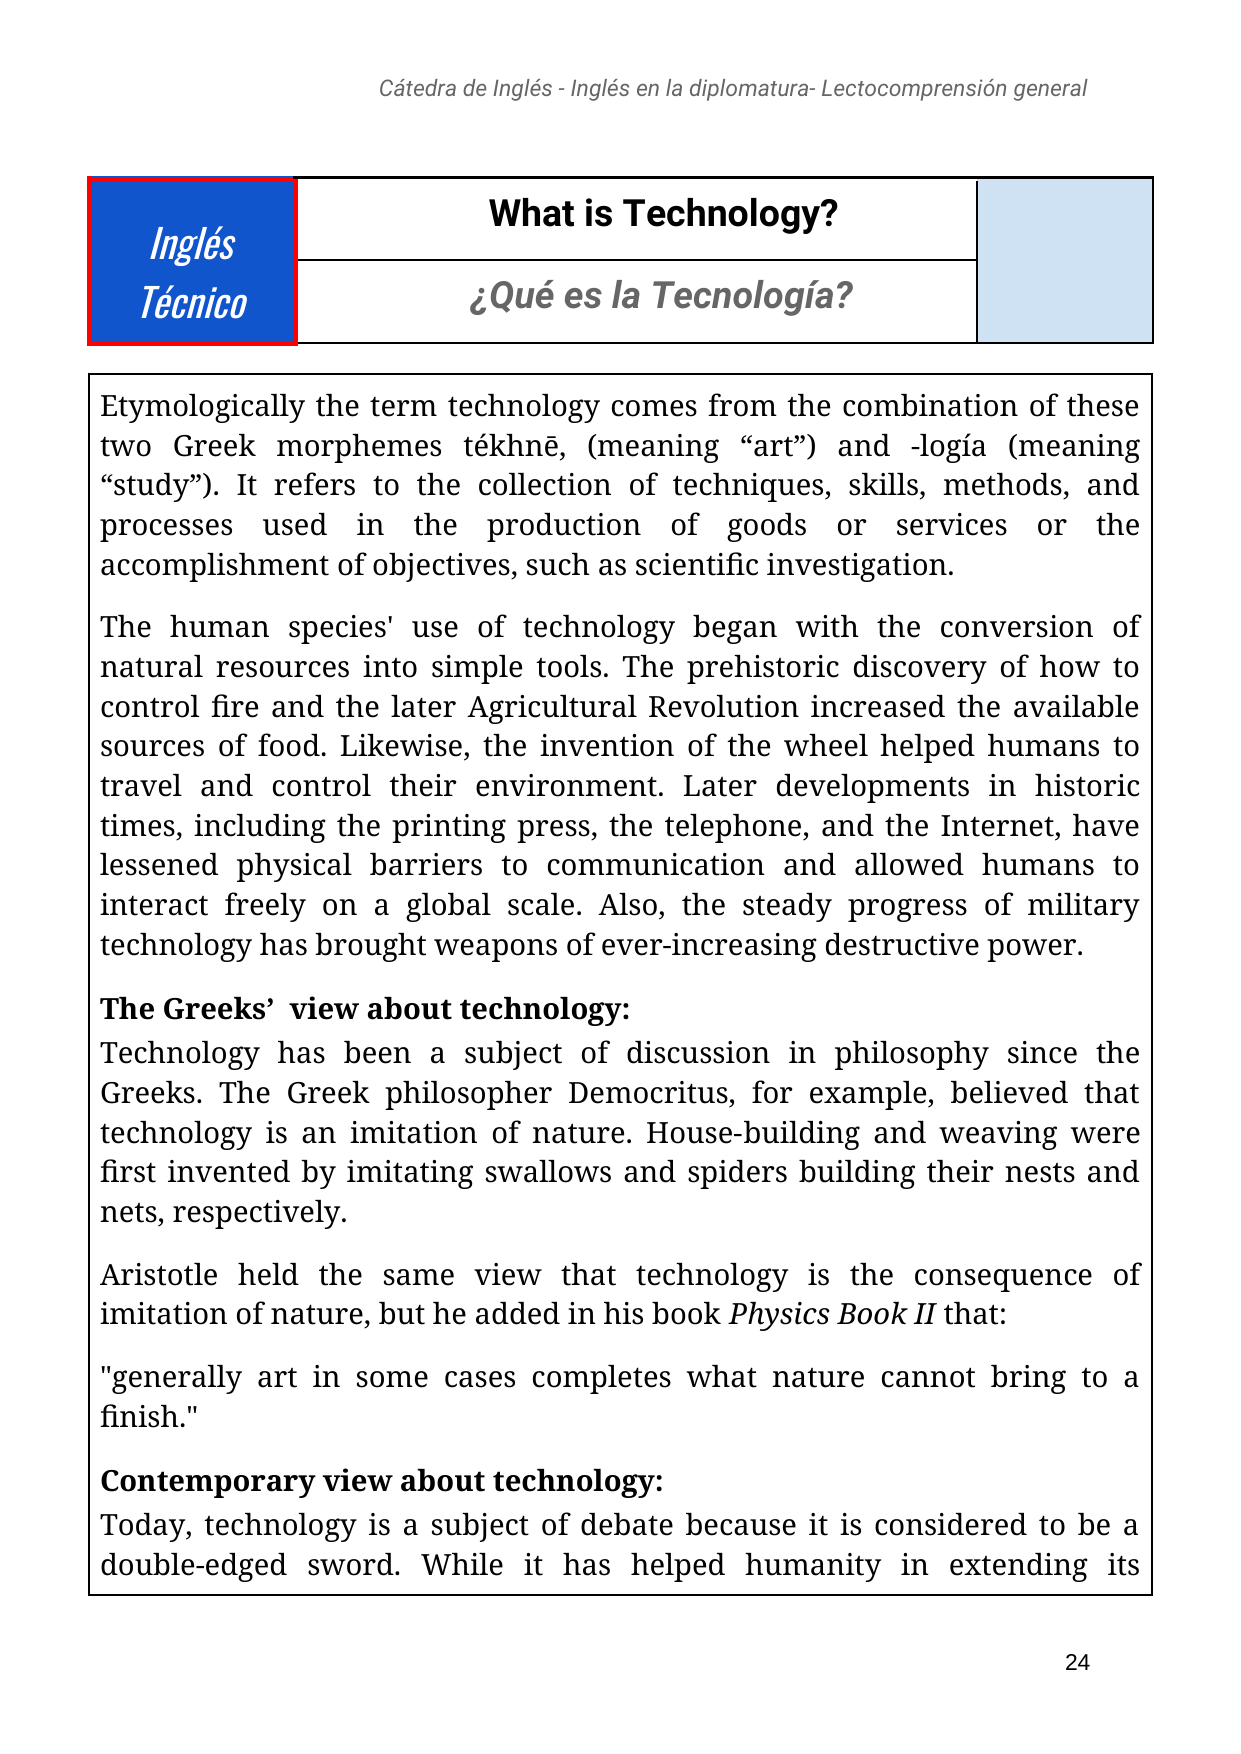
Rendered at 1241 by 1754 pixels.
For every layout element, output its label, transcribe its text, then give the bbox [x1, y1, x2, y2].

table_cell ¿Qué es la Tecnología? [298, 261, 976, 342]
table_header Inglés Técnico [92, 181, 293, 342]
table_header [977, 179, 1152, 342]
table_header What is Technology? [298, 179, 977, 259]
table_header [90, 375, 1151, 1594]
